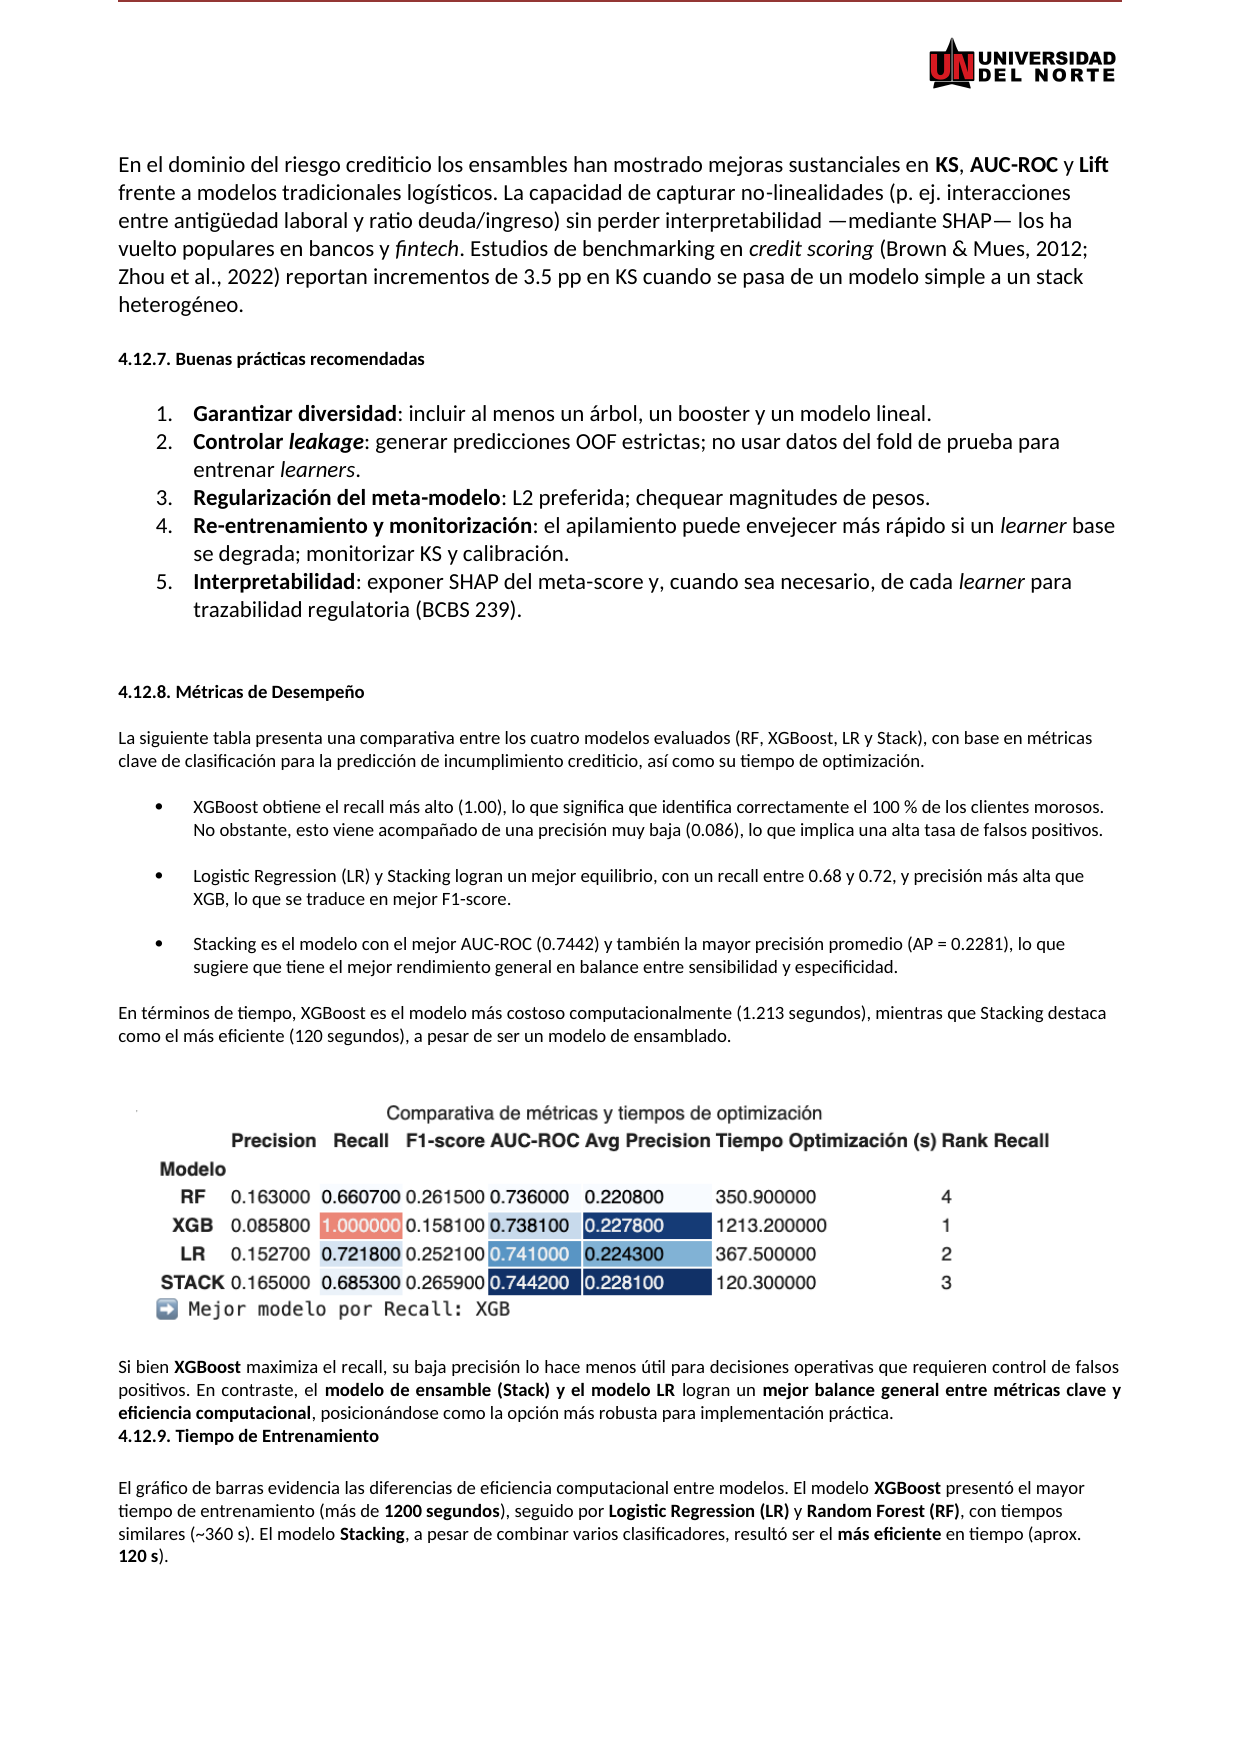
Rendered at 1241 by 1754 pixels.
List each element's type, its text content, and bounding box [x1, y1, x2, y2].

text Si bien XGBoost maximiza el recall, su baja precisión lo hace menos útil para decisiones operativas que requieren control de falsos positivos. En contraste, el modelo de ensamble (Stack) y el modelo LR logran un mejor balance general entre métricas clave y eficiencia computacional, posicionándose como la opción más robusta para implementación práctica. [118, 1355, 1122, 1424]
text La siguiente tabla presenta una comparativa entre los cuatro modelos evaluados (RF, XGBoost, LR y Stack), con base en métricas clave de clasificación para la predicción de incumplimiento crediticio, así como su tiempo de optimización. [118, 726, 1122, 772]
picture [922, 30, 1123, 96]
list Re-entrenamiento y monitorización: el apilamiento puede envejecer más rápido si un learner base se degrada; monitorizar KS y calibración. [156, 511, 1122, 567]
text El gráfico de barras evidencia las diferencias de eficiencia computacional entre modelos. El modelo XGBoost presentó el mayor tiempo de entrenamiento (más de 1200 segundos), seguido por Logistic Regression (LR) y Random Forest (RF), con tiempos similares (~360 s). El modelo Stacking, a pesar de combinar varios clasificadores, resultó ser el más eficiente en tiempo (aprox. 120 s). [118, 1476, 1122, 1567]
list Garantizar diversidad: incluir al menos un árbol, un booster y un modelo lineal. [156, 399, 1122, 427]
picture [136, 1093, 1057, 1332]
text En el dominio del riesgo crediticio los ensambles han mostrado mejoras sustanciales en KS, AUC-ROC y Lift frente a modelos tradicionales logísticos. La capacidad de capturar no-linealidades (p. ej. interacciones entre antigüedad laboral y ratio deuda/ingreso) sin perder interpretabilidad —mediante SHAP— los ha vuelto populares en bancos y fintech. Estudios de benchmarking en credit scoring (Brown & Mues, 2012; Zhou et al., 2022) reportan incrementos de 3.5 pp en KS cuando se pasa de un modelo simple a un stack heterogéneo. [118, 150, 1122, 318]
list Regularización del meta-modelo: L2 preferida; chequear magnitudes de pesos. [156, 483, 1122, 511]
list Interpretabilidad: exponer SHAP del meta-score y, cuando sea necesario, de cada learner para trazabilidad regulatoria (BCBS 239). [156, 567, 1122, 623]
list Controlar leakage: generar predicciones OOF estrictas; no usar datos del fold de prueba para entrenar learners. [156, 427, 1122, 483]
list Stacking es el modelo con el mejor AUC-ROC (0.7442) y también la mayor precisión promedio (AP = 0.2281), lo que sugiere que tiene el mejor rendimiento general en balance entre sensibilidad y especificidad. [156, 933, 1122, 978]
text En términos de tiempo, XGBoost es el modelo más costoso computacionalmente (1.213 segundos), mientras que Stacking destaca como el más eficiente (120 segundos), a pesar de ser un modelo de ensamblado. [118, 1001, 1122, 1047]
subtitle Métricas de Desempeño [0, 681, 1122, 703]
subtitle Tiempo de Entrenamiento [0, 1424, 1122, 1447]
list XGBoost obtiene el recall más alto (1.00), lo que significa que identifica correctamente el 100 % de los clientes morosos. No obstante, esto viene acompañado de una precisión muy baja (0.086), lo que implica una alta tasa de falsos positivos. [156, 795, 1122, 841]
list Logistic Regression (LR) y Stacking logran un mejor equilibrio, con un recall entre 0.68 y 0.72, y precisión más alta que XGB, lo que se traduce en mejor F1-score. [156, 864, 1122, 910]
subtitle Buenas prácticas recomendadas [0, 347, 1122, 370]
